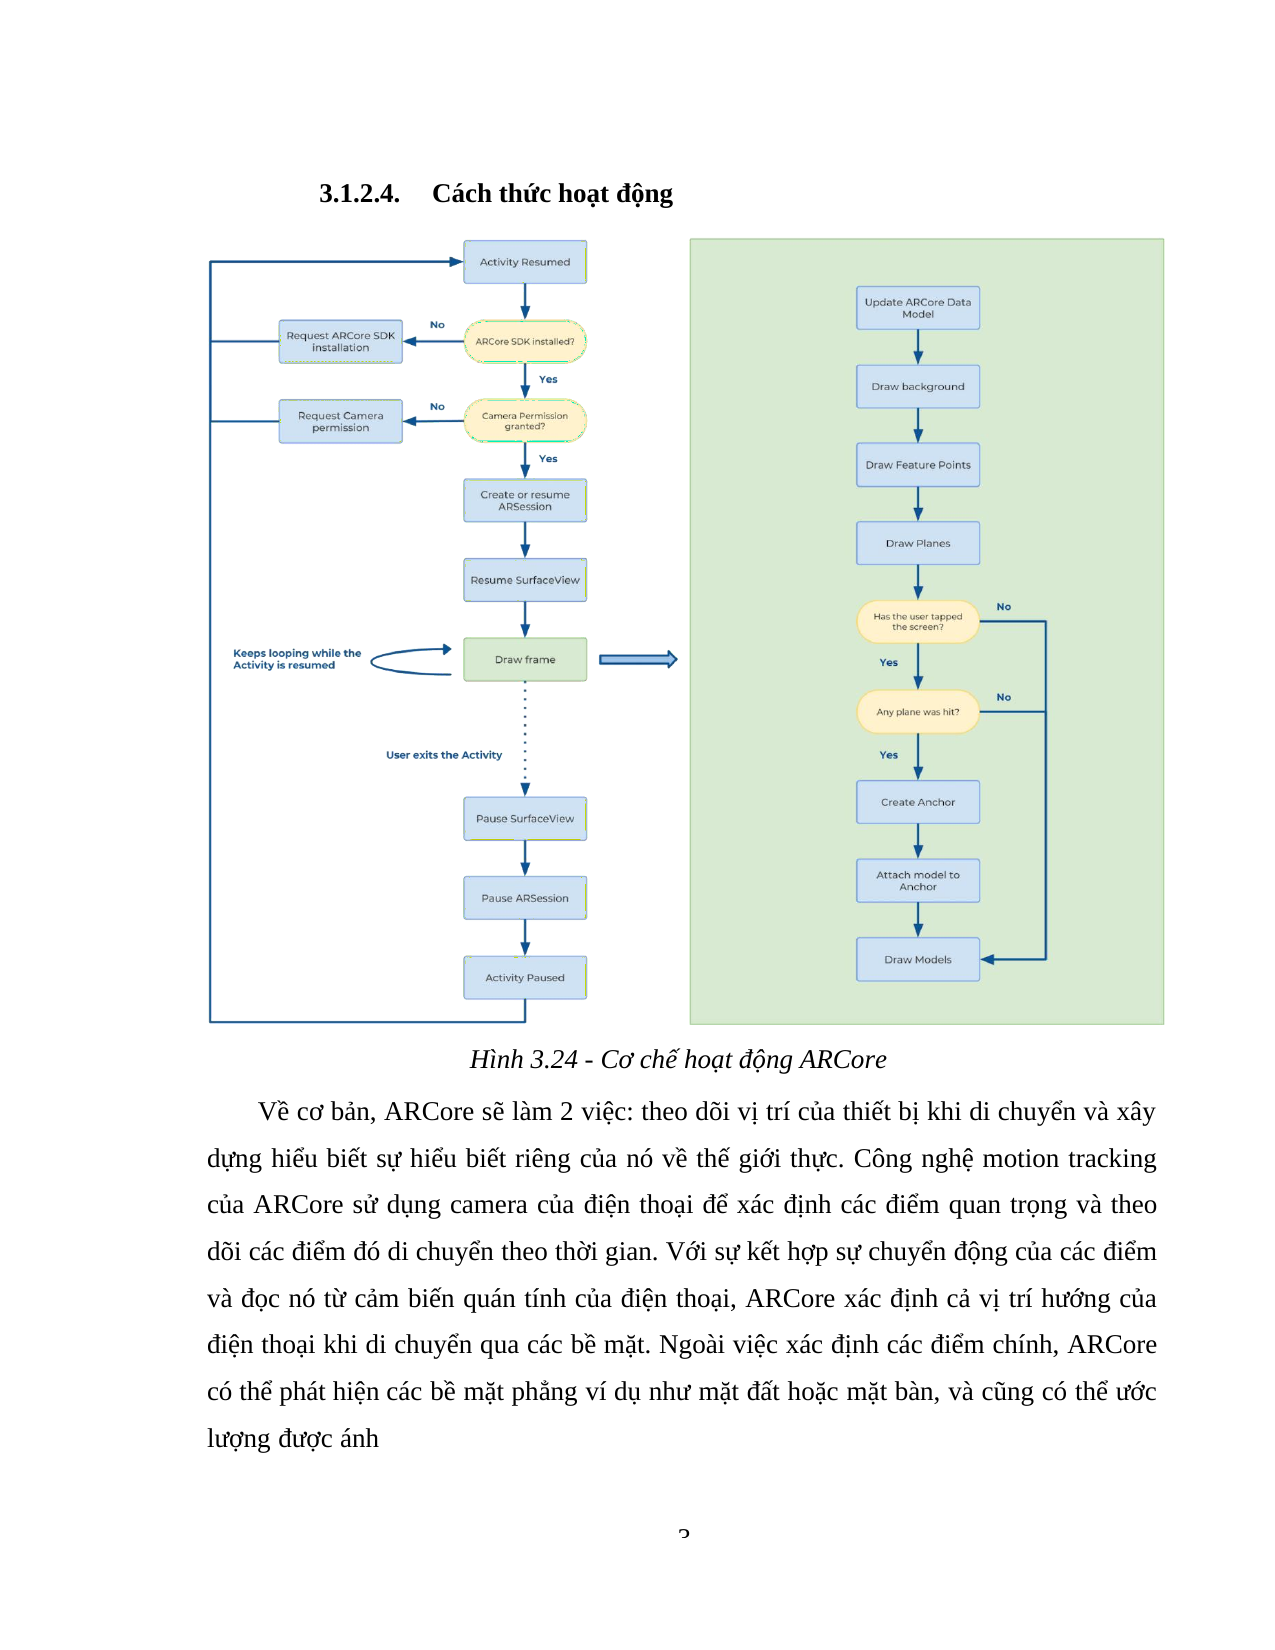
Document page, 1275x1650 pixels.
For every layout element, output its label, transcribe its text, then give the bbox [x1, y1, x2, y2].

text Về cơ bản, ARCore sẽ làm 2 việc: theo dõi vị trí của thiết bị khi di chuyển và xây dựng hiểu biết sự hiểu biết riêng của nó về thế giới thực. Công nghệ motion tracking của ARCore sử dụng camera của điện thoại để xác định các điểm quan trọng và theo dõi các điểm đó di chuyển theo thời gian. Với sự kết hợp sự chuyển động của các điểm và đọc nó từ cảm biến quán tính của điện thoại, ARCore xác định cả vị trí hướng của điện thoại khi di chuyển qua các bề mặt. Ngoài việc xác định các điểm chính, ARCore có thể phát hiện các bề mặt phẳng ví dụ như mặt đất hoặc mặt bàn, và cũng có thể ước lượng được ánh [207, 1095, 1158, 1453]
picture [207, 237, 1165, 1025]
subtitle Cách thức hoạt động [319, 177, 1219, 209]
text Hình 3.24 - Cơ chế hoạt động ARCore [469, 252, 1219, 1074]
